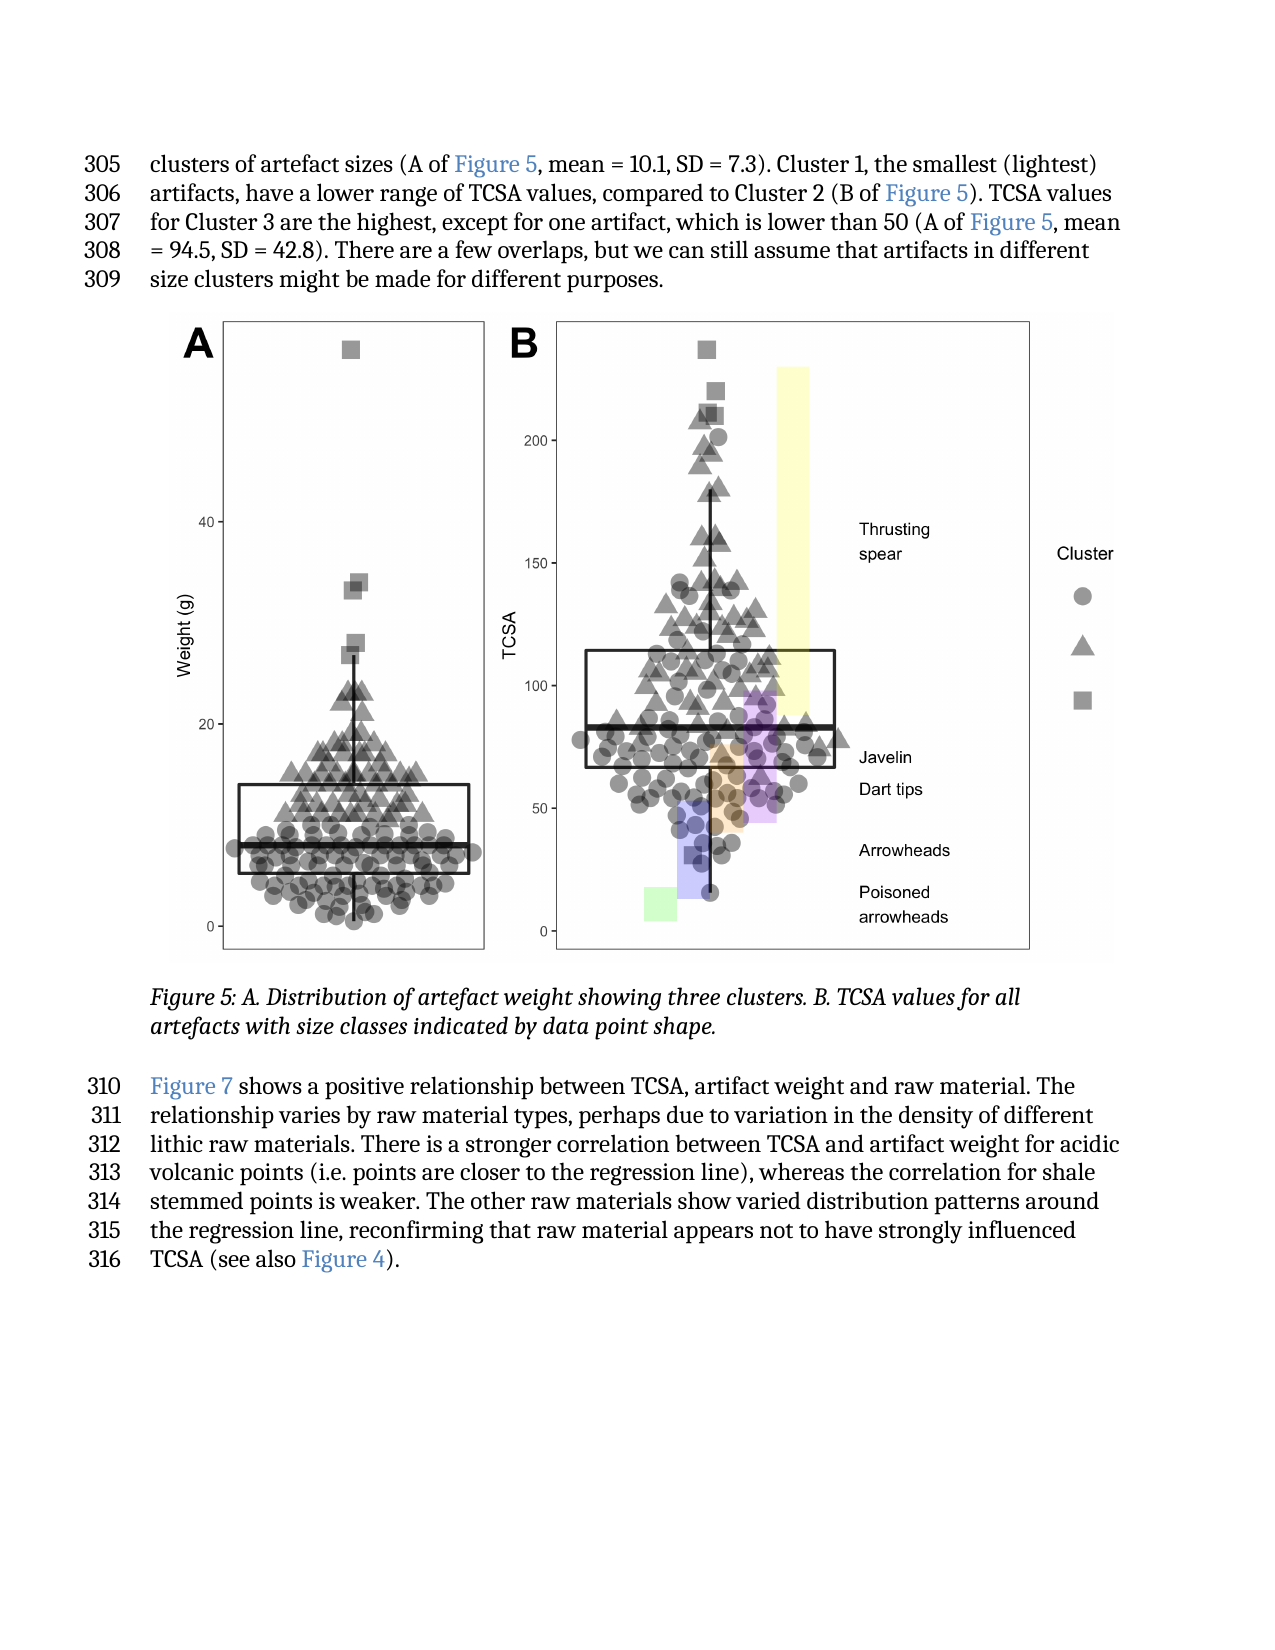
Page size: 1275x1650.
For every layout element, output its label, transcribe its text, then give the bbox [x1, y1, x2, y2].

picture [168, 312, 1114, 963]
table_header Figure 5: A. Distribution of artefact weight showing three clusters. B. TCSA values for all artefacts with size classes indicated by data point shape. [139, 313, 1114, 1053]
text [150, 150, 1125, 294]
text Figure 7 shows a positive relationship between TCSA, artifact weight and raw material. The relationship varies by raw material types, perhaps due to variation in the density of different lithic raw materials. There is a stronger correlation between TCSA and artifact weight for acidic volcanic points (i.e. points are closer to the regression line), whereas the correlation for shale stemmed points is weaker. The other raw materials show varied distribution patterns around the regression line, reconfirming that raw material appears not to have strongly influenced TCSA (see also Figure 4). [150, 1072, 1125, 1273]
